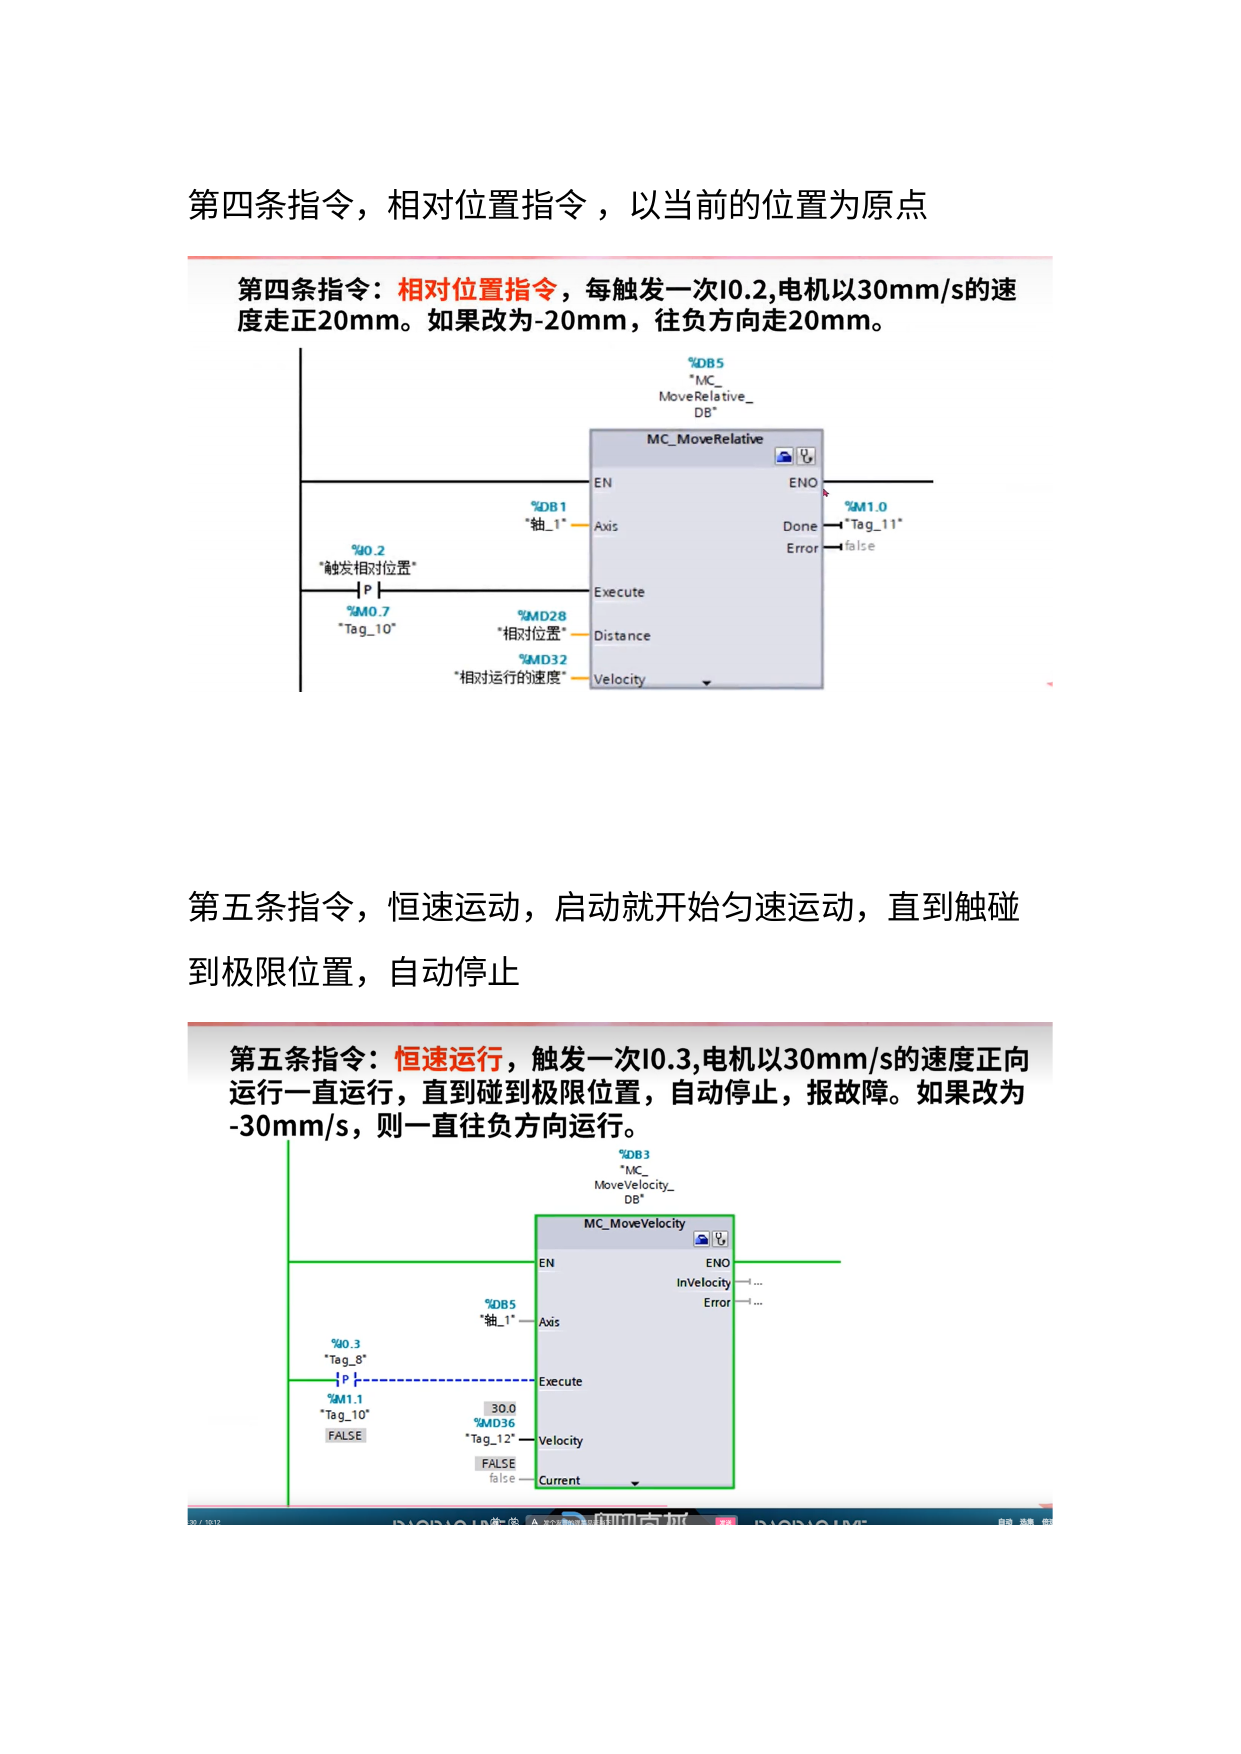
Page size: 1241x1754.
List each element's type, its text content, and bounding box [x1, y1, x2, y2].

text 第五条指令，恒速运动，启动就开始匀速运动，直到触碰到极限位置，自动停止 [187, 1218, 1053, 1348]
picture [187, 610, 1053, 1046]
picture [187, 162, 1053, 474]
text 第四条指令，相对位置指令 ，以当前的位置为原点 [187, 516, 1053, 581]
